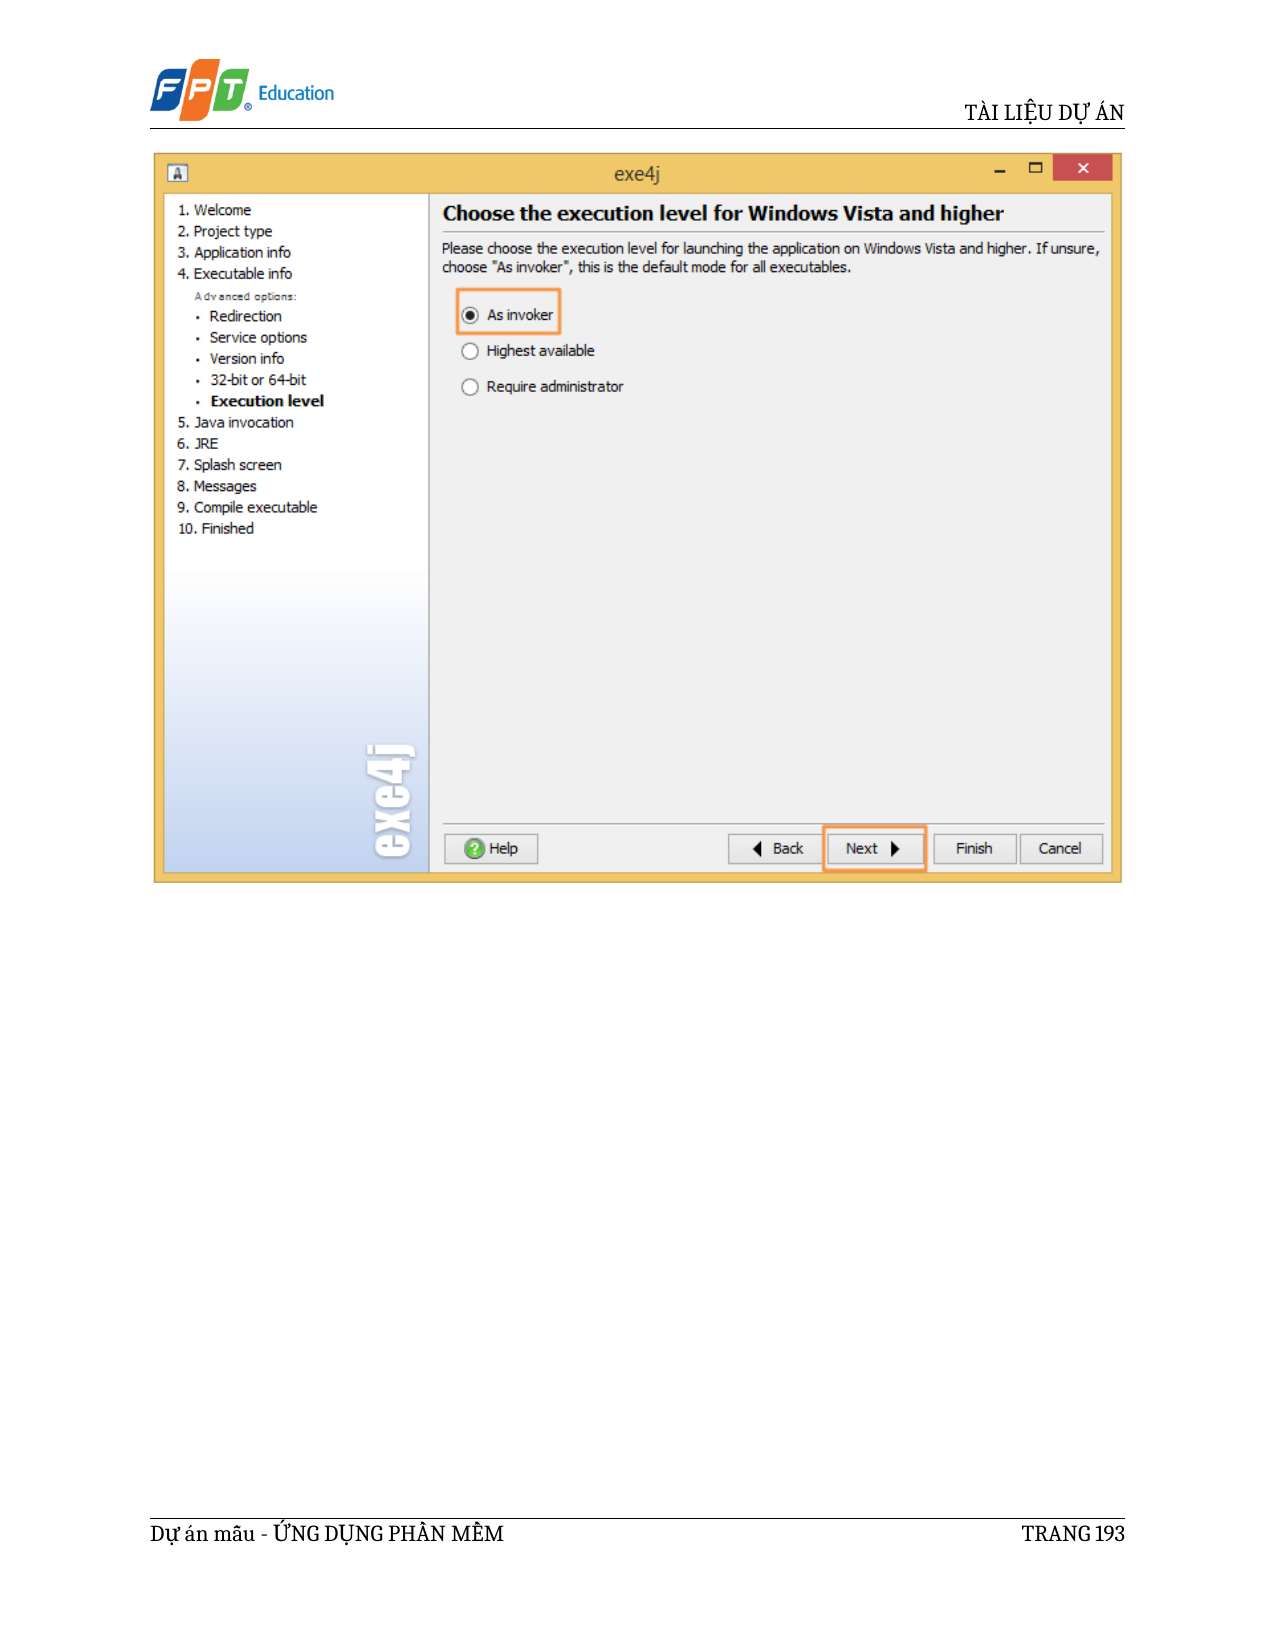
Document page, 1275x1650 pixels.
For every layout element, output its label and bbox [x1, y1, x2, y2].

picture [150, 59, 336, 121]
picture [150, 150, 1125, 887]
